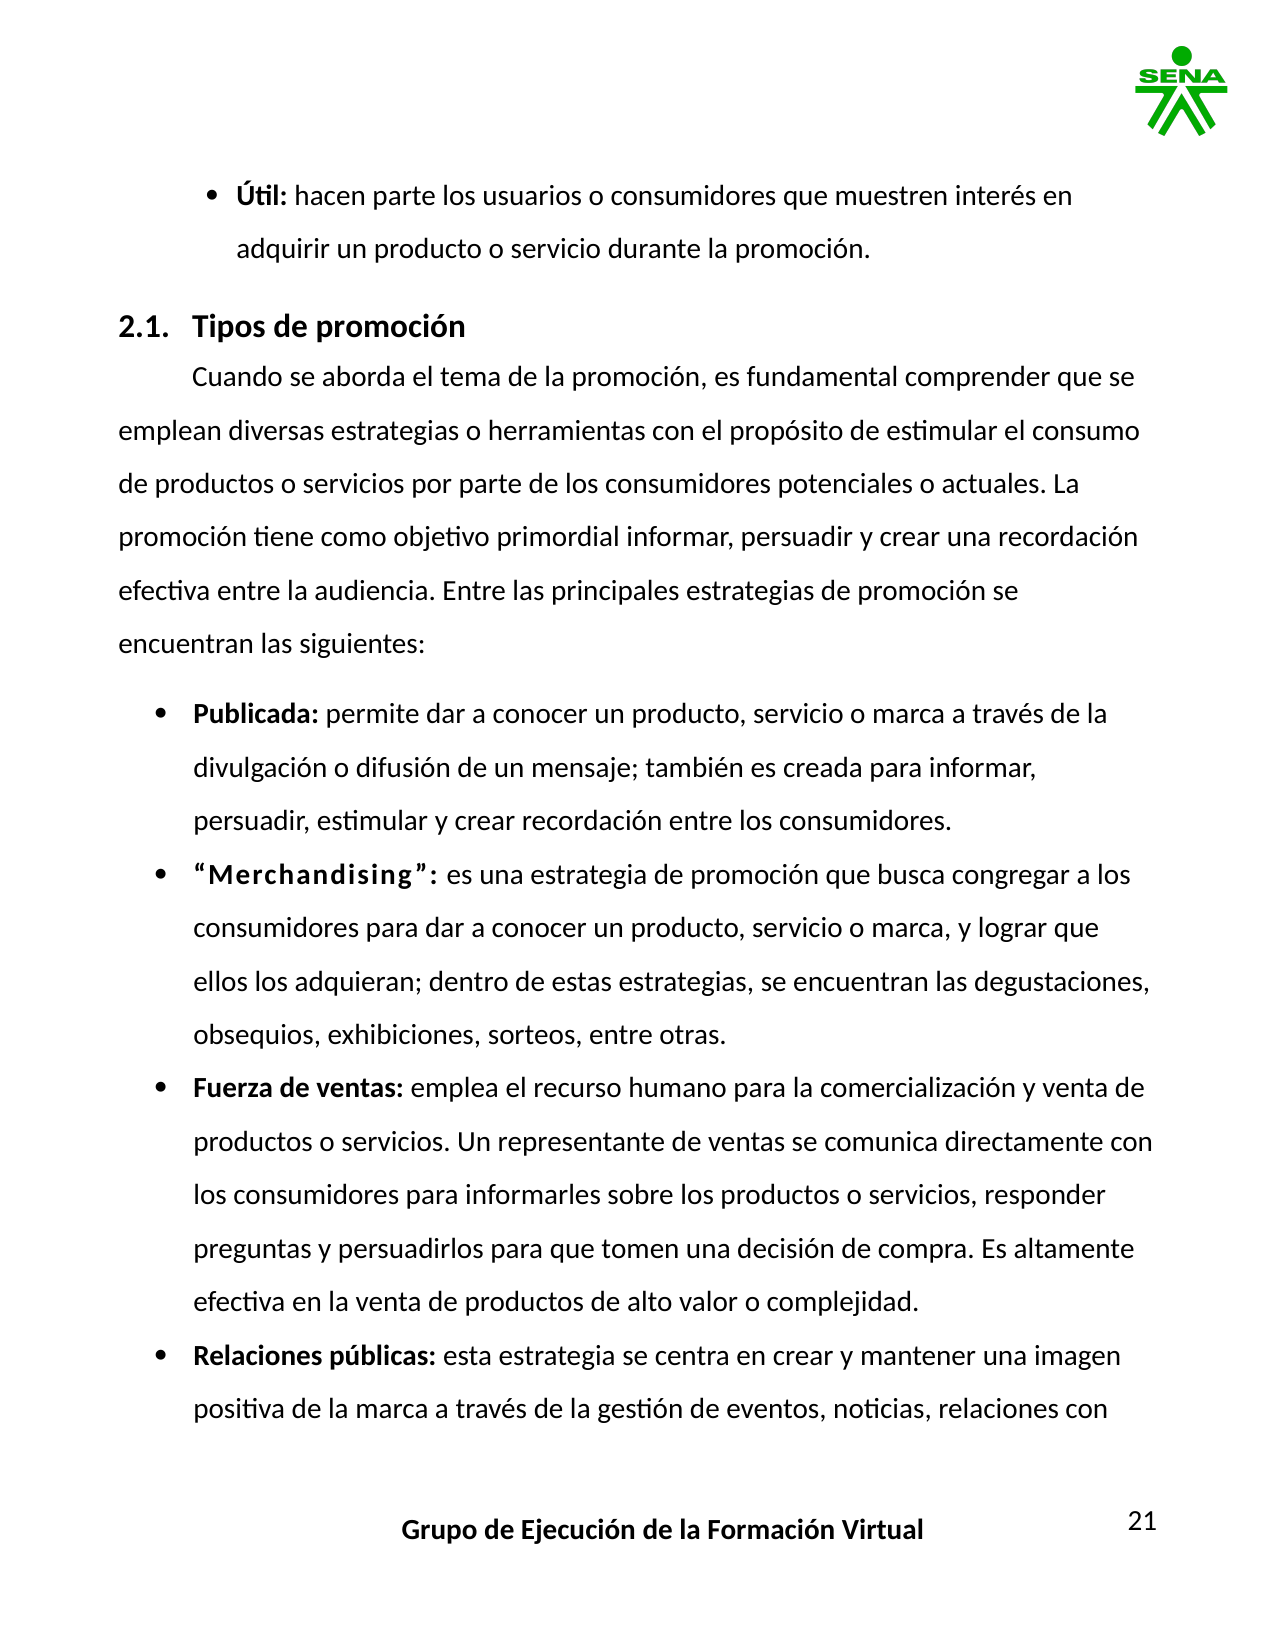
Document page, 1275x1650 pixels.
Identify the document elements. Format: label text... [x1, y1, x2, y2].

list “Merchandising”: es una estrategia de promoción que busca congregar a los consumidores para dar a conocer un producto, servicio o marca, y lograr que ellos los adquieran; dentro de estas estrategias, se encuentran las degustaciones, obsequios, exhibiciones, sorteos, entre otras. [156, 856, 1157, 1052]
list Fuerza de ventas: emplea el recurso humano para la comercialización y venta de productos o servicios. Un representante de ventas se comunica directamente con los consumidores para informarles sobre los productos o servicios, responder preguntas y persuadirlos para que tomen una decisión de compra. Es altamente efectiva en la venta de productos de alto valor o complejidad. [156, 1069, 1157, 1319]
subtitle Tipos de promoción [118, 305, 1157, 346]
list Publicada: permite dar a conocer un producto, servicio o marca a través de la divulgación o difusión de un mensaje; también es creada para informar, persuadir, estimular y crear recordación entre los consumidores. [156, 695, 1157, 838]
list Útil: hacen parte los usuarios o consumidores que muestren interés en adquirir un producto o servicio durante la promoción. [207, 177, 1157, 266]
picture [1135, 46, 1228, 136]
text Cuando se aborda el tema de la promoción, es fundamental comprender que se emplean diversas estrategias o herramientas con el propósito de estimular el consumo de productos o servicios por parte de los consumidores potenciales o actuales. La promoción tiene como objetivo primordial informar, persuadir y crear una recordación efectiva entre la audiencia. Entre las principales estrategias de promoción se encuentran las siguientes: [118, 358, 1157, 661]
